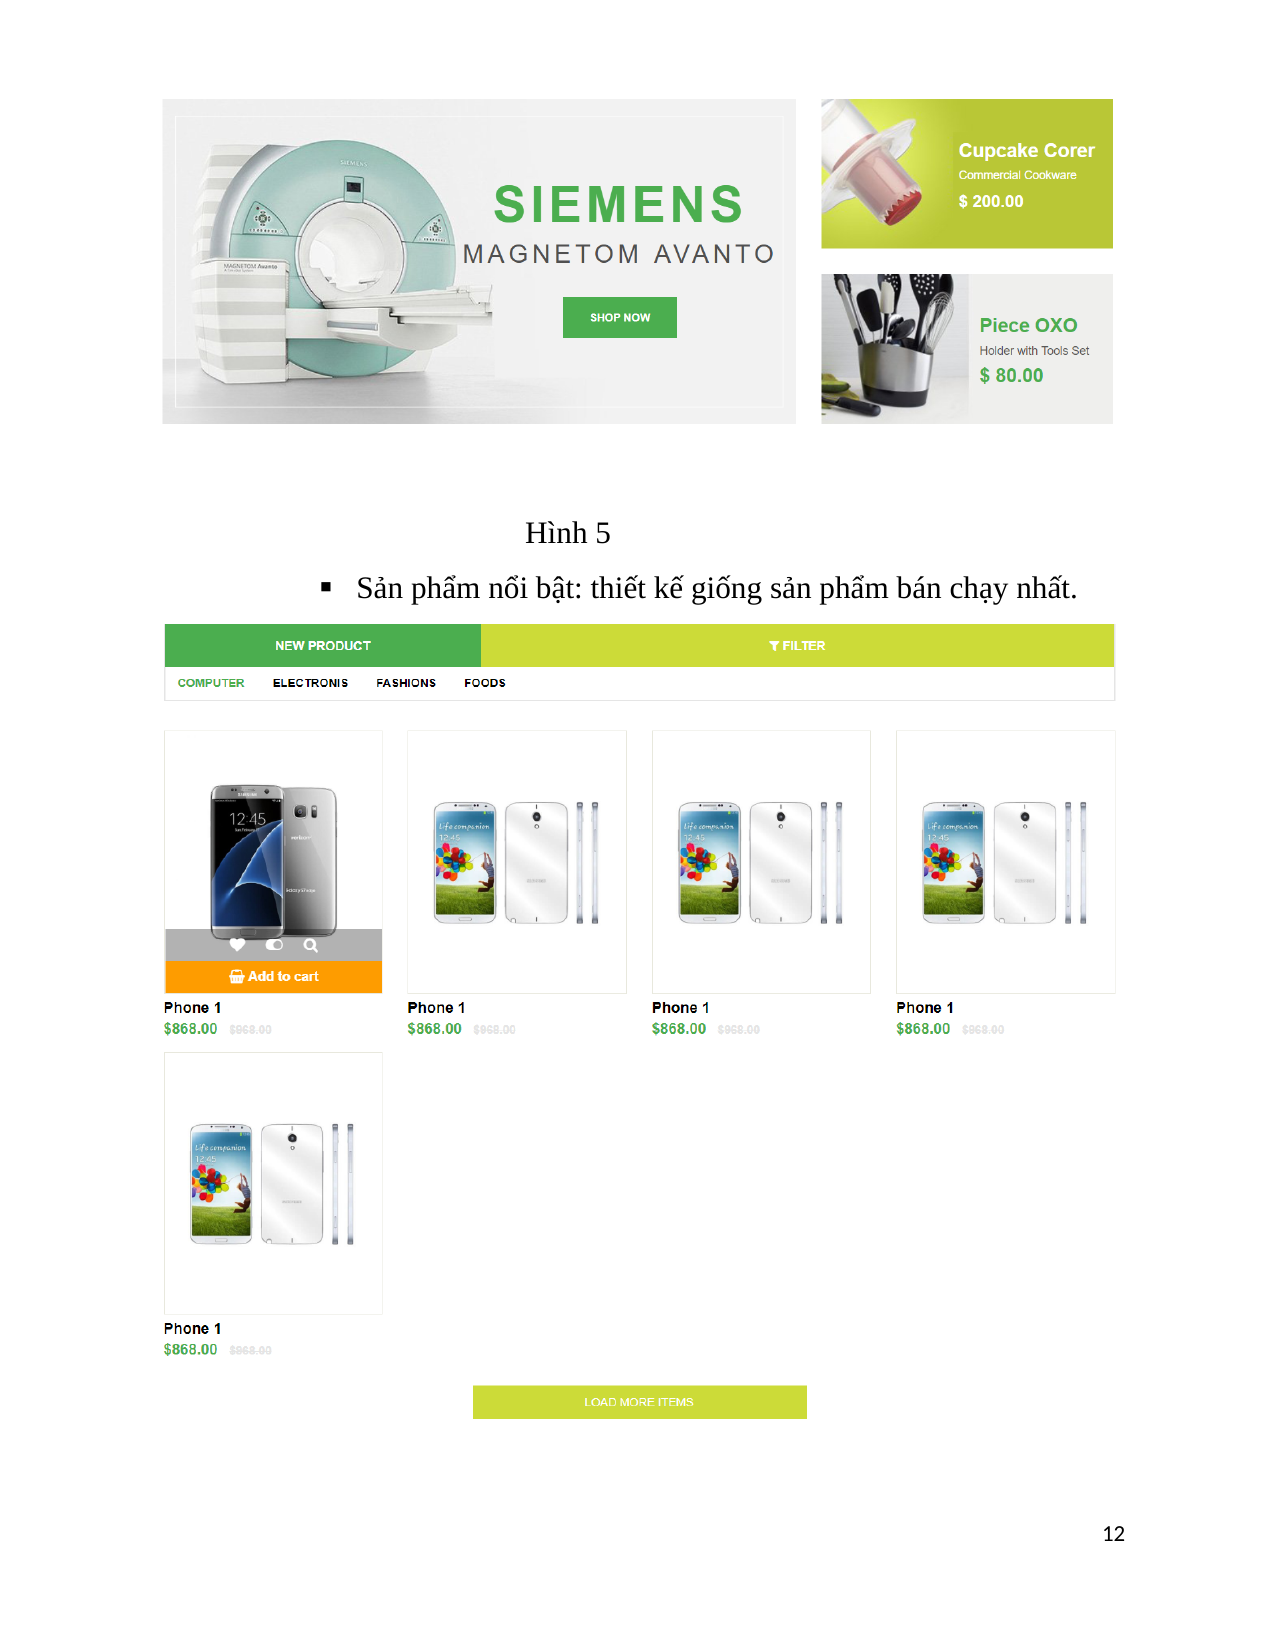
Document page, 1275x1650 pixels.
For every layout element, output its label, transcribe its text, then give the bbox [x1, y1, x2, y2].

list Sản phẩm nổi bật: thiết kế giống sản phẩm bán chạy nhất. [319, 569, 1125, 605]
picture [150, 84, 1125, 440]
text Hình 5 [150, 514, 1125, 550]
picture [150, 624, 1125, 1426]
